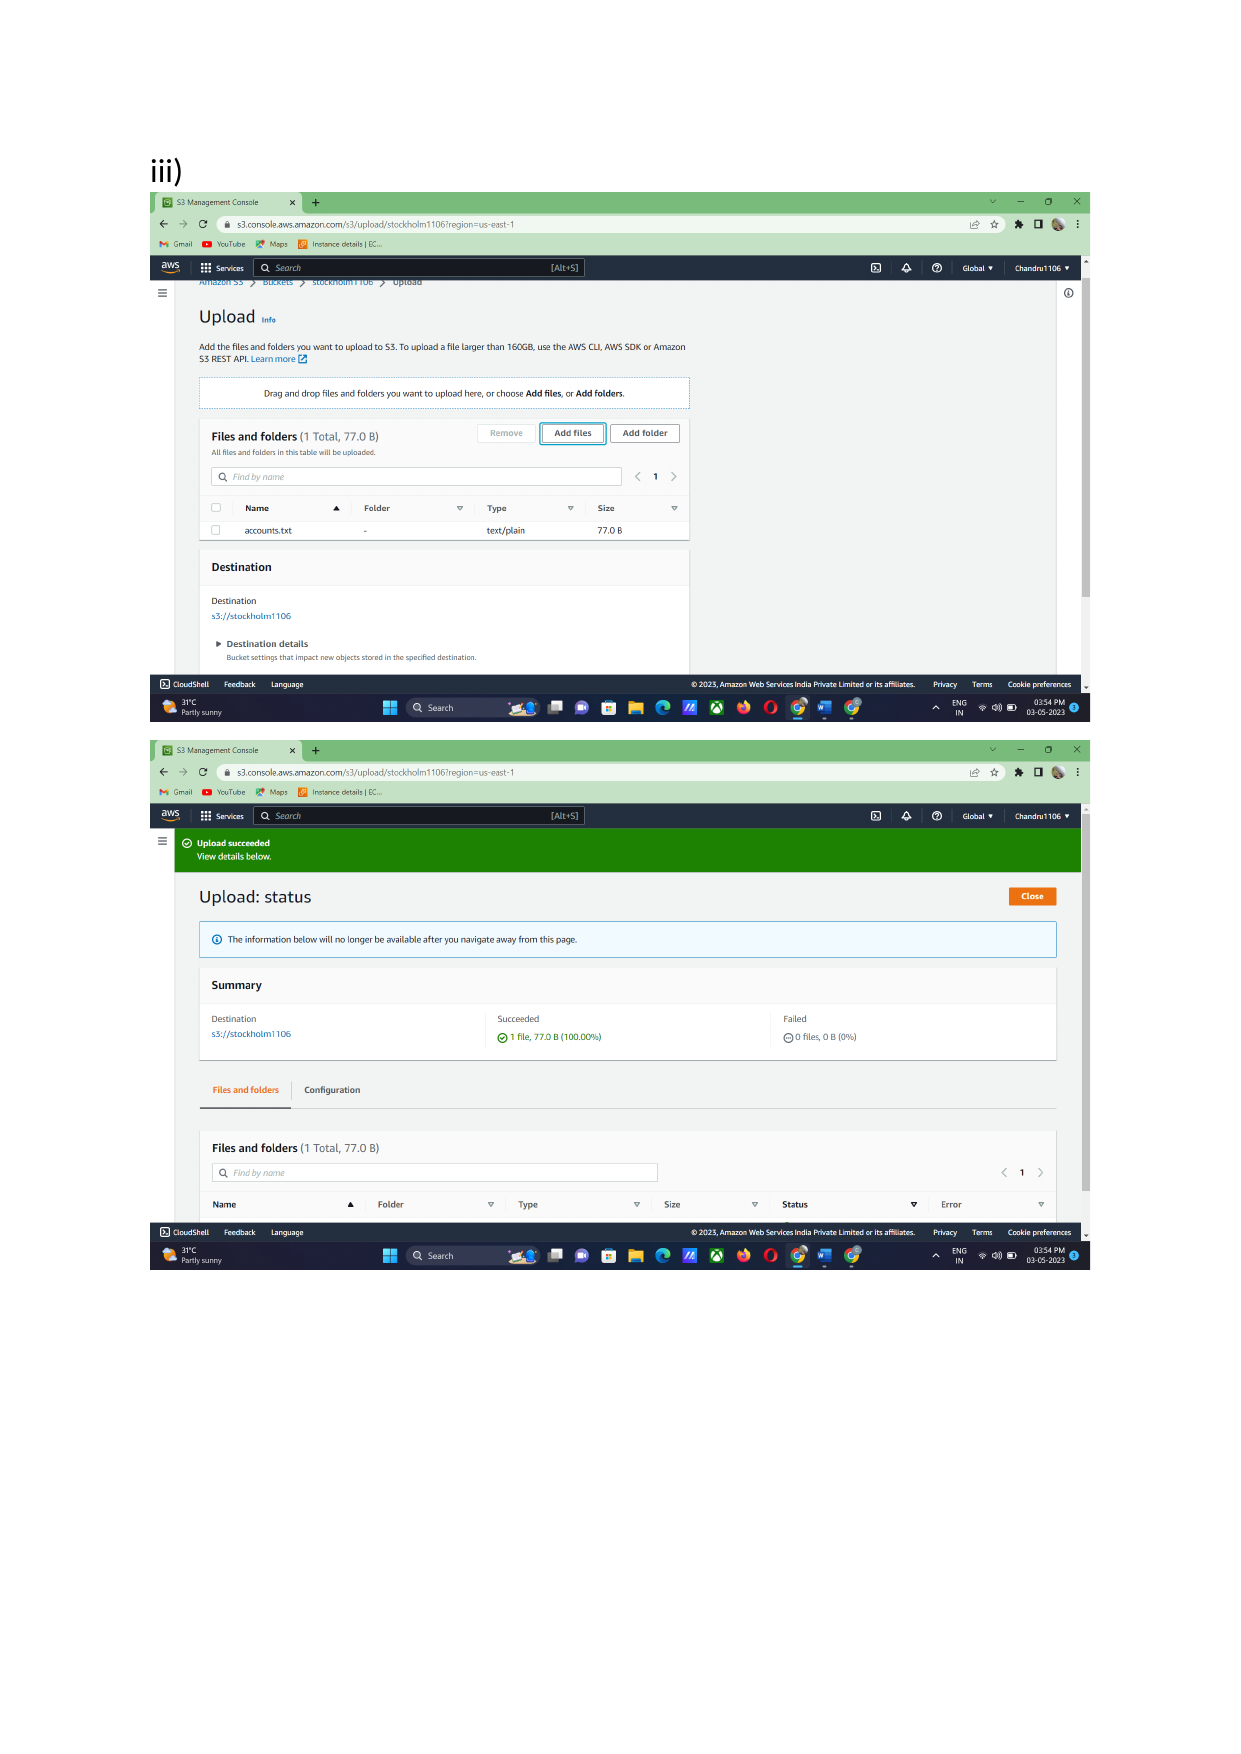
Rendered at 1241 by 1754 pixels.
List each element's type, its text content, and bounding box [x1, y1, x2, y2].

picture [150, 192, 1091, 722]
text iii) [150, 150, 1090, 192]
picture [150, 740, 1091, 1270]
